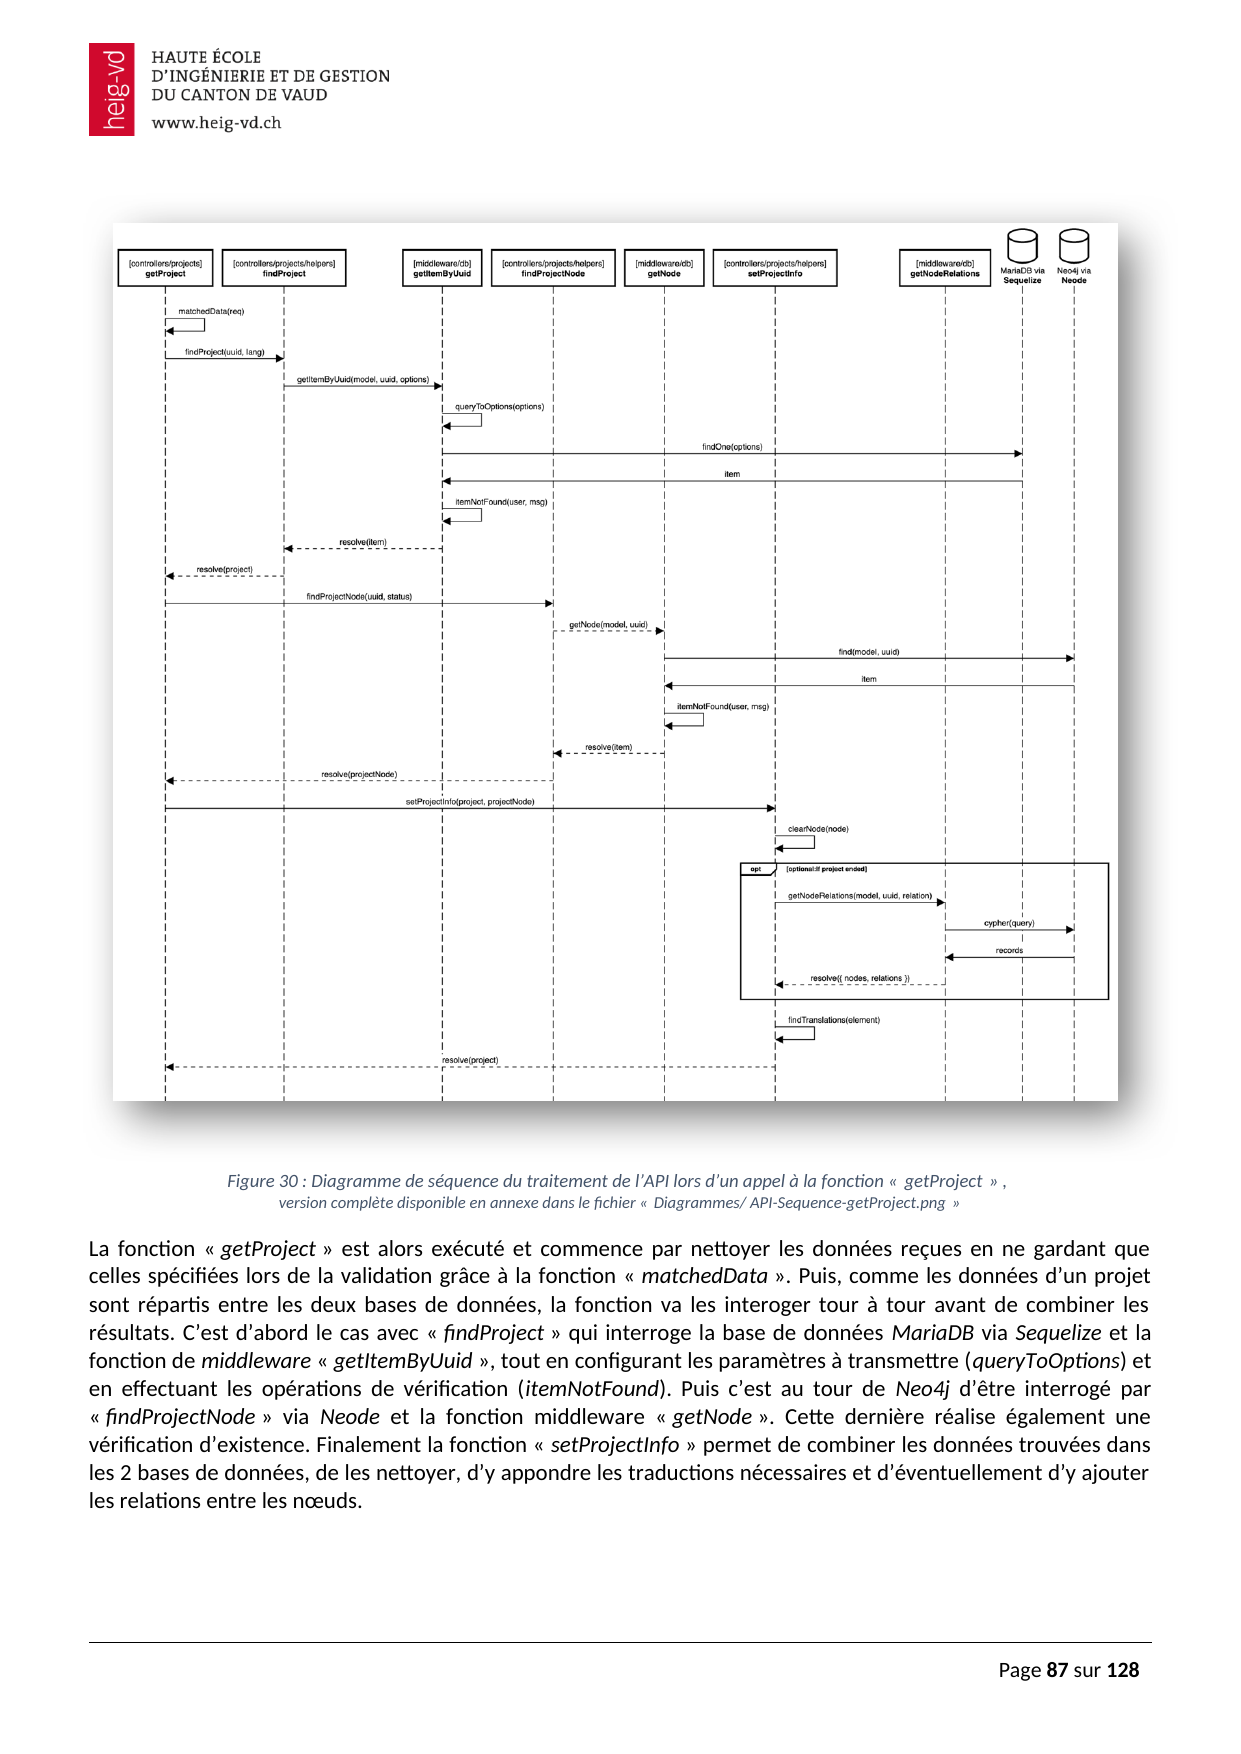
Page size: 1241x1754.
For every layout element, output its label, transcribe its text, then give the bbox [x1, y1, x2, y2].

text La fonction « getProject » est alors exécuté et commence par nettoyer les données reçues en ne gardant que celles spécifiées lors de la validation grâce à la fonction « matchedData ». Puis, comme les données d’un projet sont répartis entre les deux bases de données, la fonction va les interoger tour à tour avant de combiner les résultats. C’est d’abord le cas avec « findProject » qui interroge la base de données MariaDB via Sequelize et la fonction de middleware « getItemByUuid », tout en configurant les paramètres à transmettre (queryToOptions) et en effectuant les opérations de vérification (itemNotFound). Puis c’est au tour de Neo4j d’être interrogé par « findProjectNode » via Neode et la fonction middleware « getNode ». Cette dernière réalise également une vérification d’existence. Finalement la fonction « setProjectInfo » permet de combiner les données trouvées dans les 2 bases de données, de les nettoyer, d’y appondre les traductions nécessaires et d’éventuellement d’y ajouter les relations entre les nœuds. [89, 1234, 1152, 1514]
picture [89, 43, 389, 136]
text Figure 30 : Diagramme de séquence du traitement de l’API lors d’un appel à la fonction « getProject » , version complète disponible en annexe dans le fichier « Diagrammes/ API-Sequence-getProject.png » [89, 1169, 1152, 1213]
picture [113, 223, 1118, 1101]
